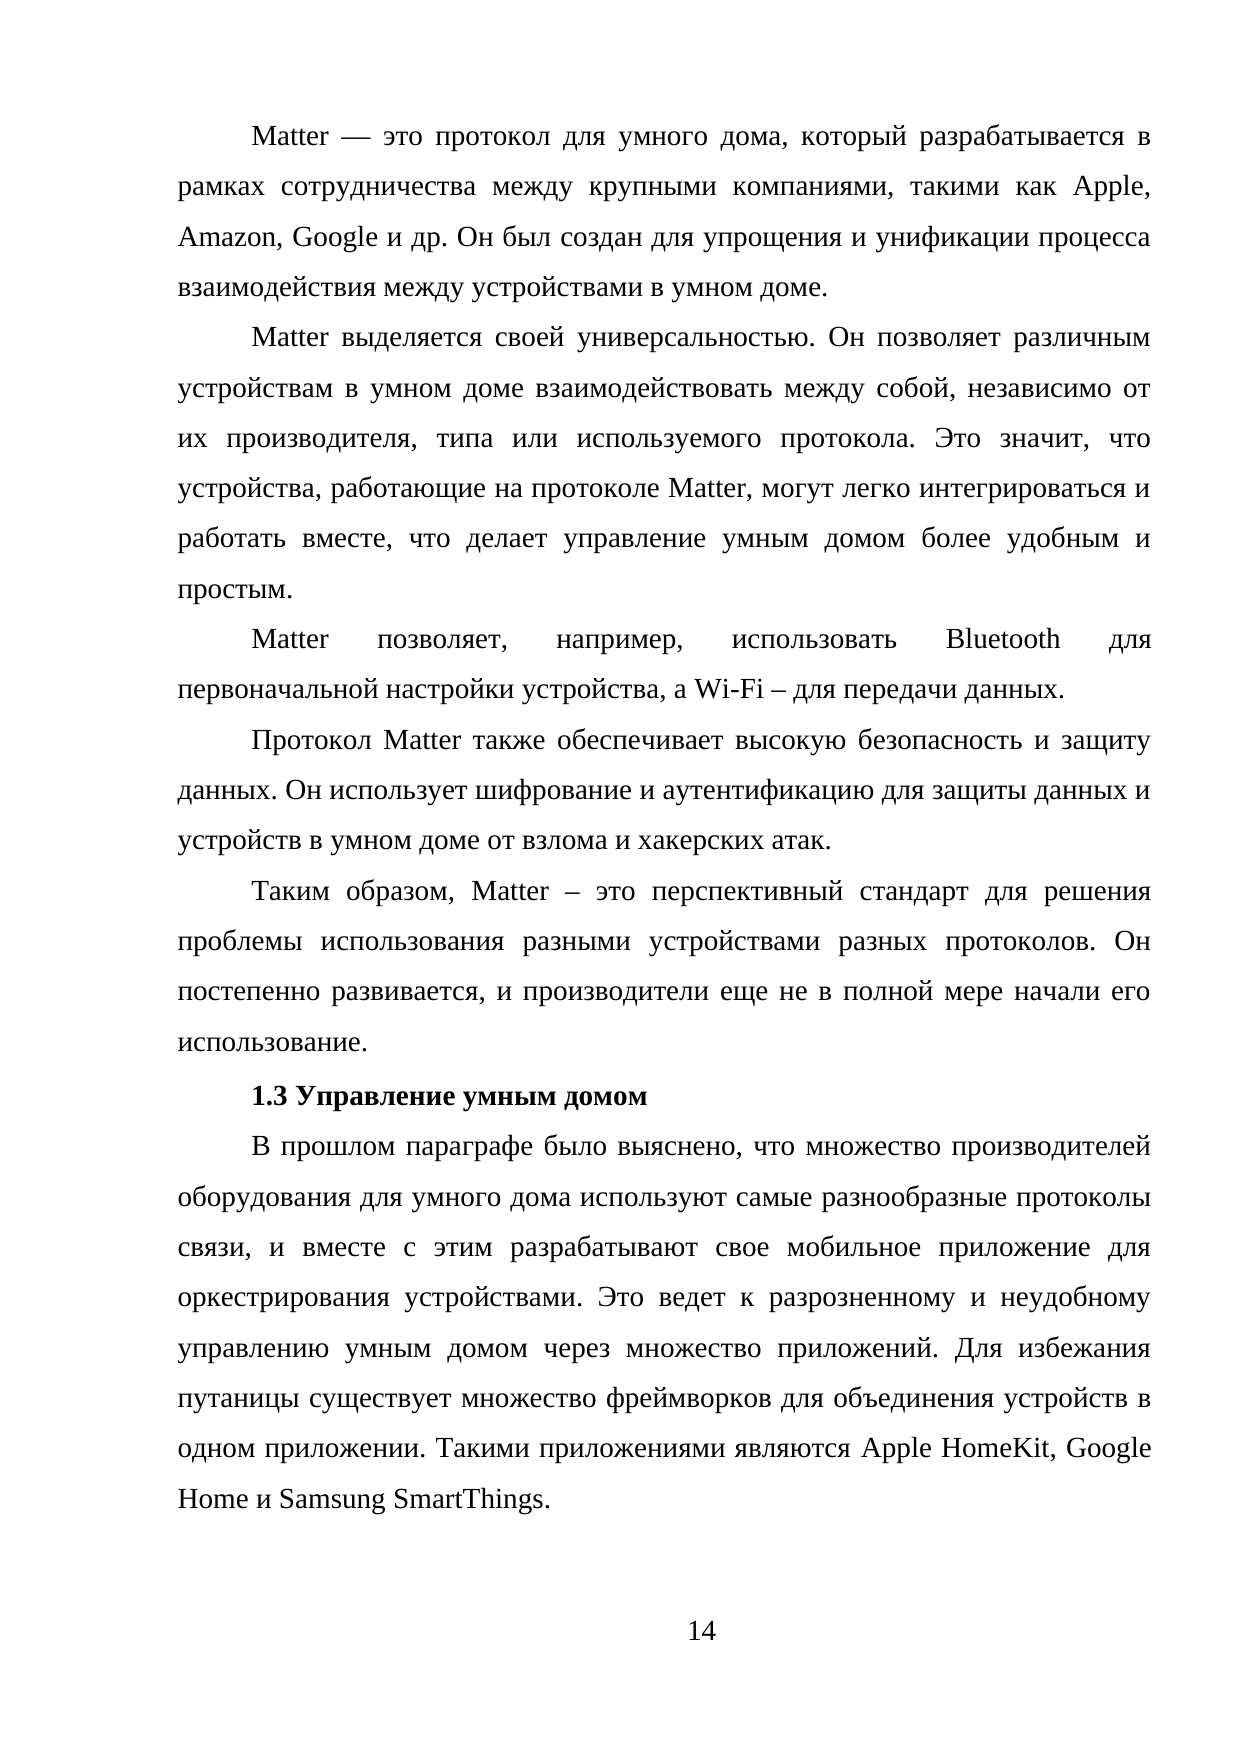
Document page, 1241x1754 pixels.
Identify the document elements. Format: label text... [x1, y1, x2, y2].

text 1.3 Управление умным домом [177, 1078, 1152, 1112]
text Таким образом, Matter – это перспективный стандарт для решения проблемы использования разными устройствами разных протоколов. Он постепенно развивается, и производители еще не в полной мере начали его использование. [177, 873, 1152, 1057]
text В прошлом параграфе было выяснено, что множество производителей оборудования для умного дома используют самые разнообразные протоколы связи, и вместе с этим разрабатывают свое мобильное приложение для оркестрирования устройствами. Это ведет к разрозненному и неудобному управлению умным домом через множество приложений. Для избежания путаницы существует множество фреймворков для объединения устройств в одном приложении. Такими приложениями являются Apple HomeKit, Google Home и Samsung SmartThings. [177, 1128, 1152, 1514]
text Matter выделяется своей универсальностью. Он позволяет различным устройствам в умном доме взаимодействовать между собой, независимо от их производителя, типа или используемого протокола. Это значит, что устройства, работающие на протоколе Matter, могут легко интегрироваться и работать вместе, что делает управление умным домом более удобным и простым. [177, 319, 1152, 604]
text Протокол Matter также обеспечивает высокую безопасность и защиту данных. Он использует шифрование и аутентификацию для защиты данных и устройств в умном доме от взлома и хакерских атак. [177, 722, 1152, 856]
text Matter позволяет, например, использовать Bluetooth для первоначальной настройки устройства, а Wi-Fi – для передачи данных. [177, 621, 1152, 705]
text Matter — это протокол для умного дома, который разрабатывается в рамках сотрудничества между крупными компаниями, такими как Apple, Amazon, Google и др. Он был создан для упрощения и унификации процесса взаимодействия между устройствами в умном доме. [177, 118, 1152, 303]
